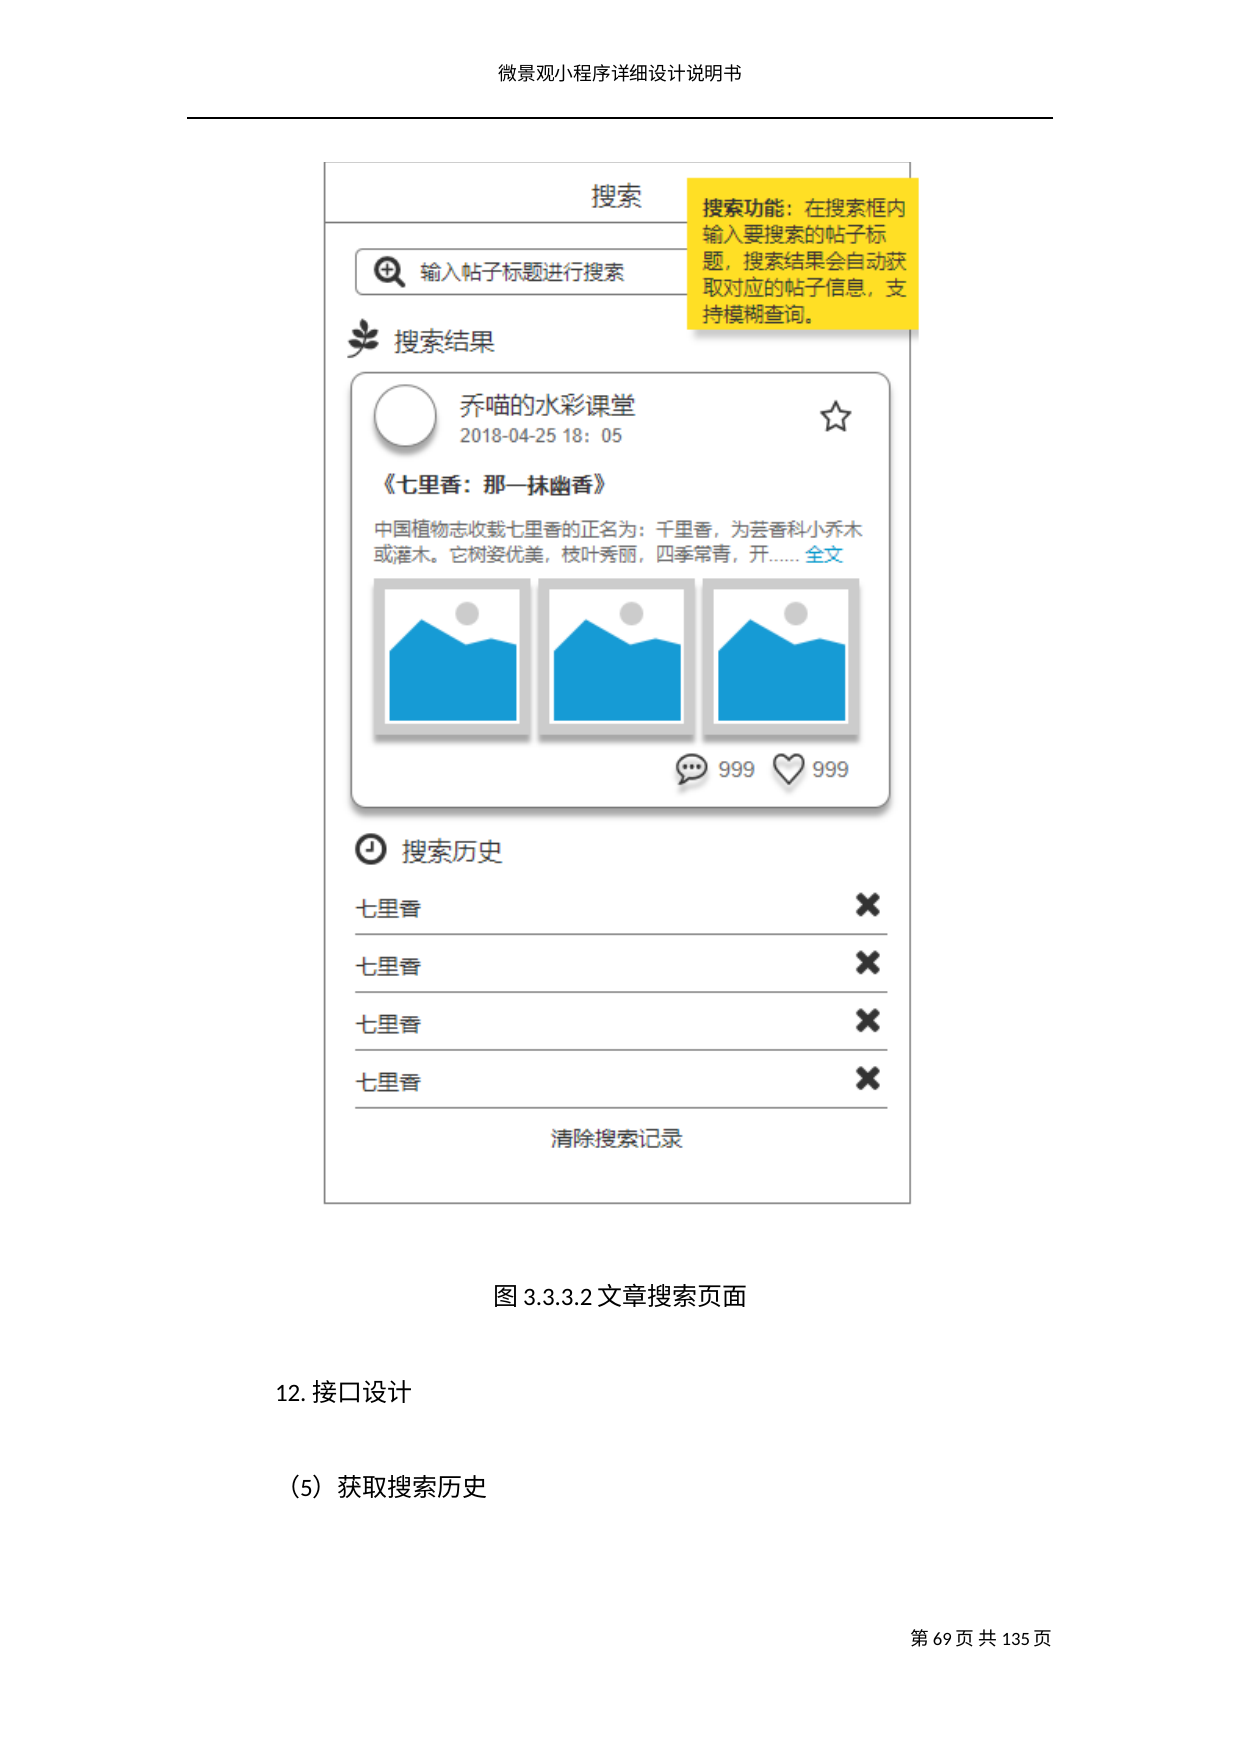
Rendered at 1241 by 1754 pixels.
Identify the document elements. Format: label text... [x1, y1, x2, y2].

list 获取搜索历史 [275, 1453, 1053, 1518]
picture [321, 162, 919, 1209]
list 接口设计 [275, 1358, 1053, 1423]
list 图3.3.3.2文章搜索页面 [187, 1262, 1053, 1327]
